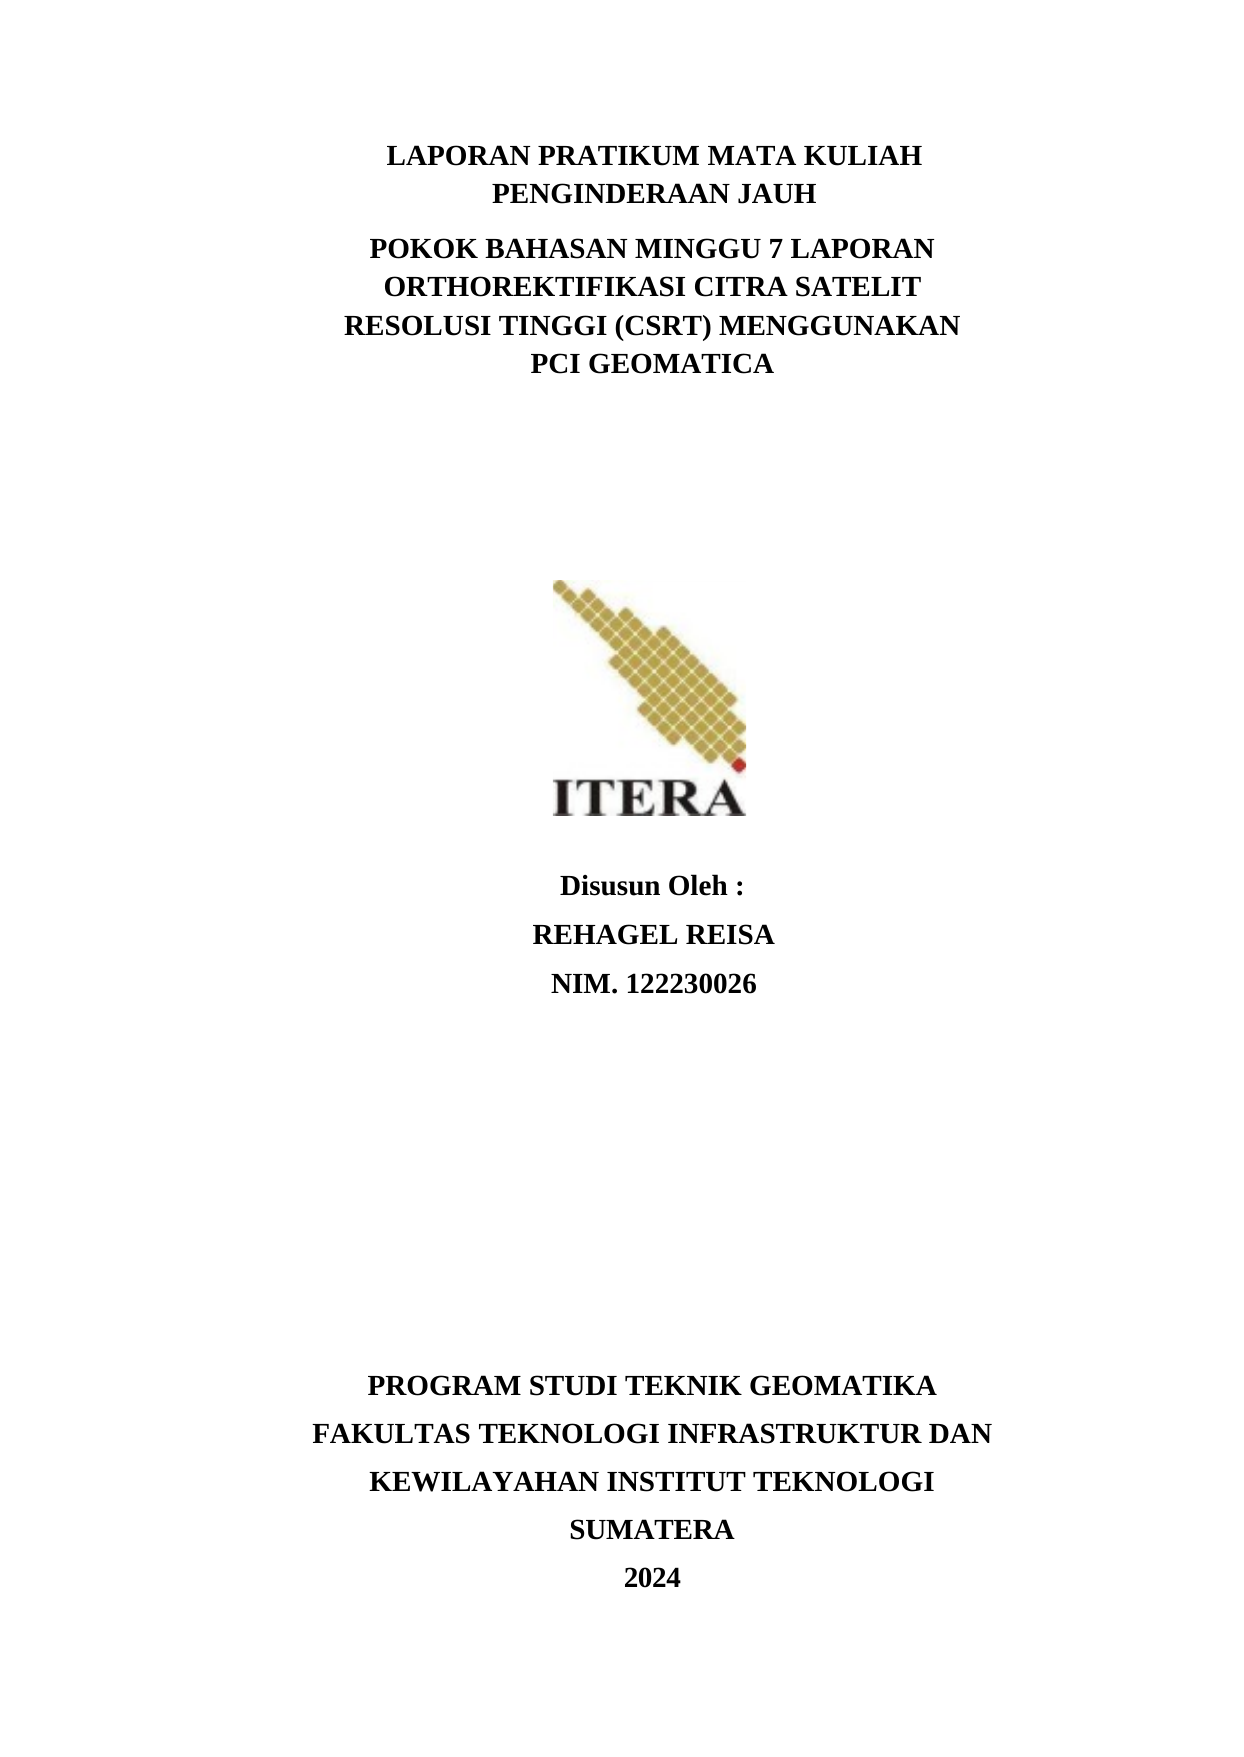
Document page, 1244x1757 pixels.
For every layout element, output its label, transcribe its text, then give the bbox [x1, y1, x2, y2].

text Disusun Oleh : REHAGEL REISA NIM. 122230026 [530, 868, 775, 1000]
picture [552, 580, 747, 816]
text PROGRAM STUDI TEKNIK GEOMATIKA FAKULTAS TEKNOLOGI INFRASTRUKTUR DAN KEWILAYAHAN INSTITUT TEKNOLOGI SUMATERA [312, 1368, 992, 1545]
text 2024 [271, 1560, 1033, 1593]
text POKOK BAHASAN MINGGU 7 LAPORAN ORTHOREKTIFIKASI CITRA SATELIT RESOLUSI TINGGI (CSRT) MENGGUNAKAN PCI GEOMATICA [319, 231, 985, 380]
text LAPORAN PRATIKUM MATA KULIAH PENGINDERAAN JAUH [271, 138, 1037, 210]
